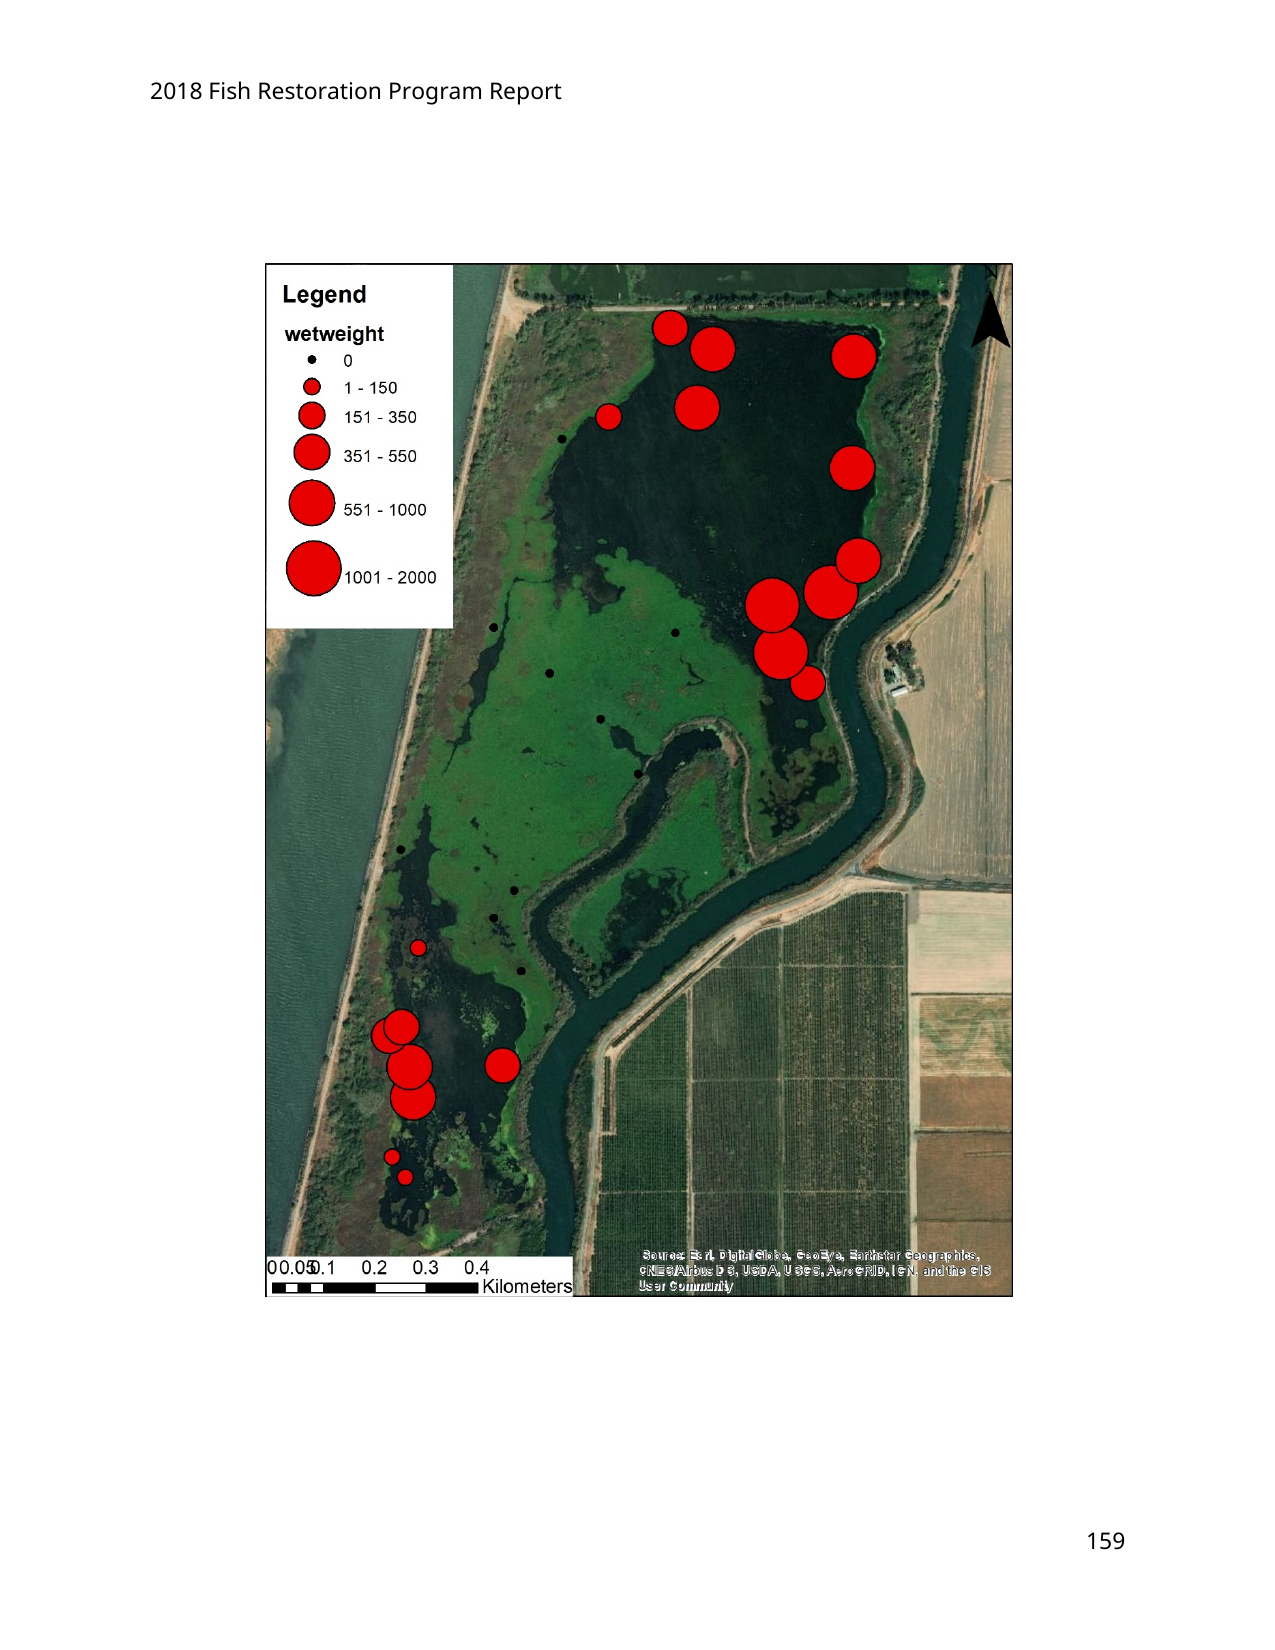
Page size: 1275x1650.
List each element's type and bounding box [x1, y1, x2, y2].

picture [150, 150, 1125, 1411]
